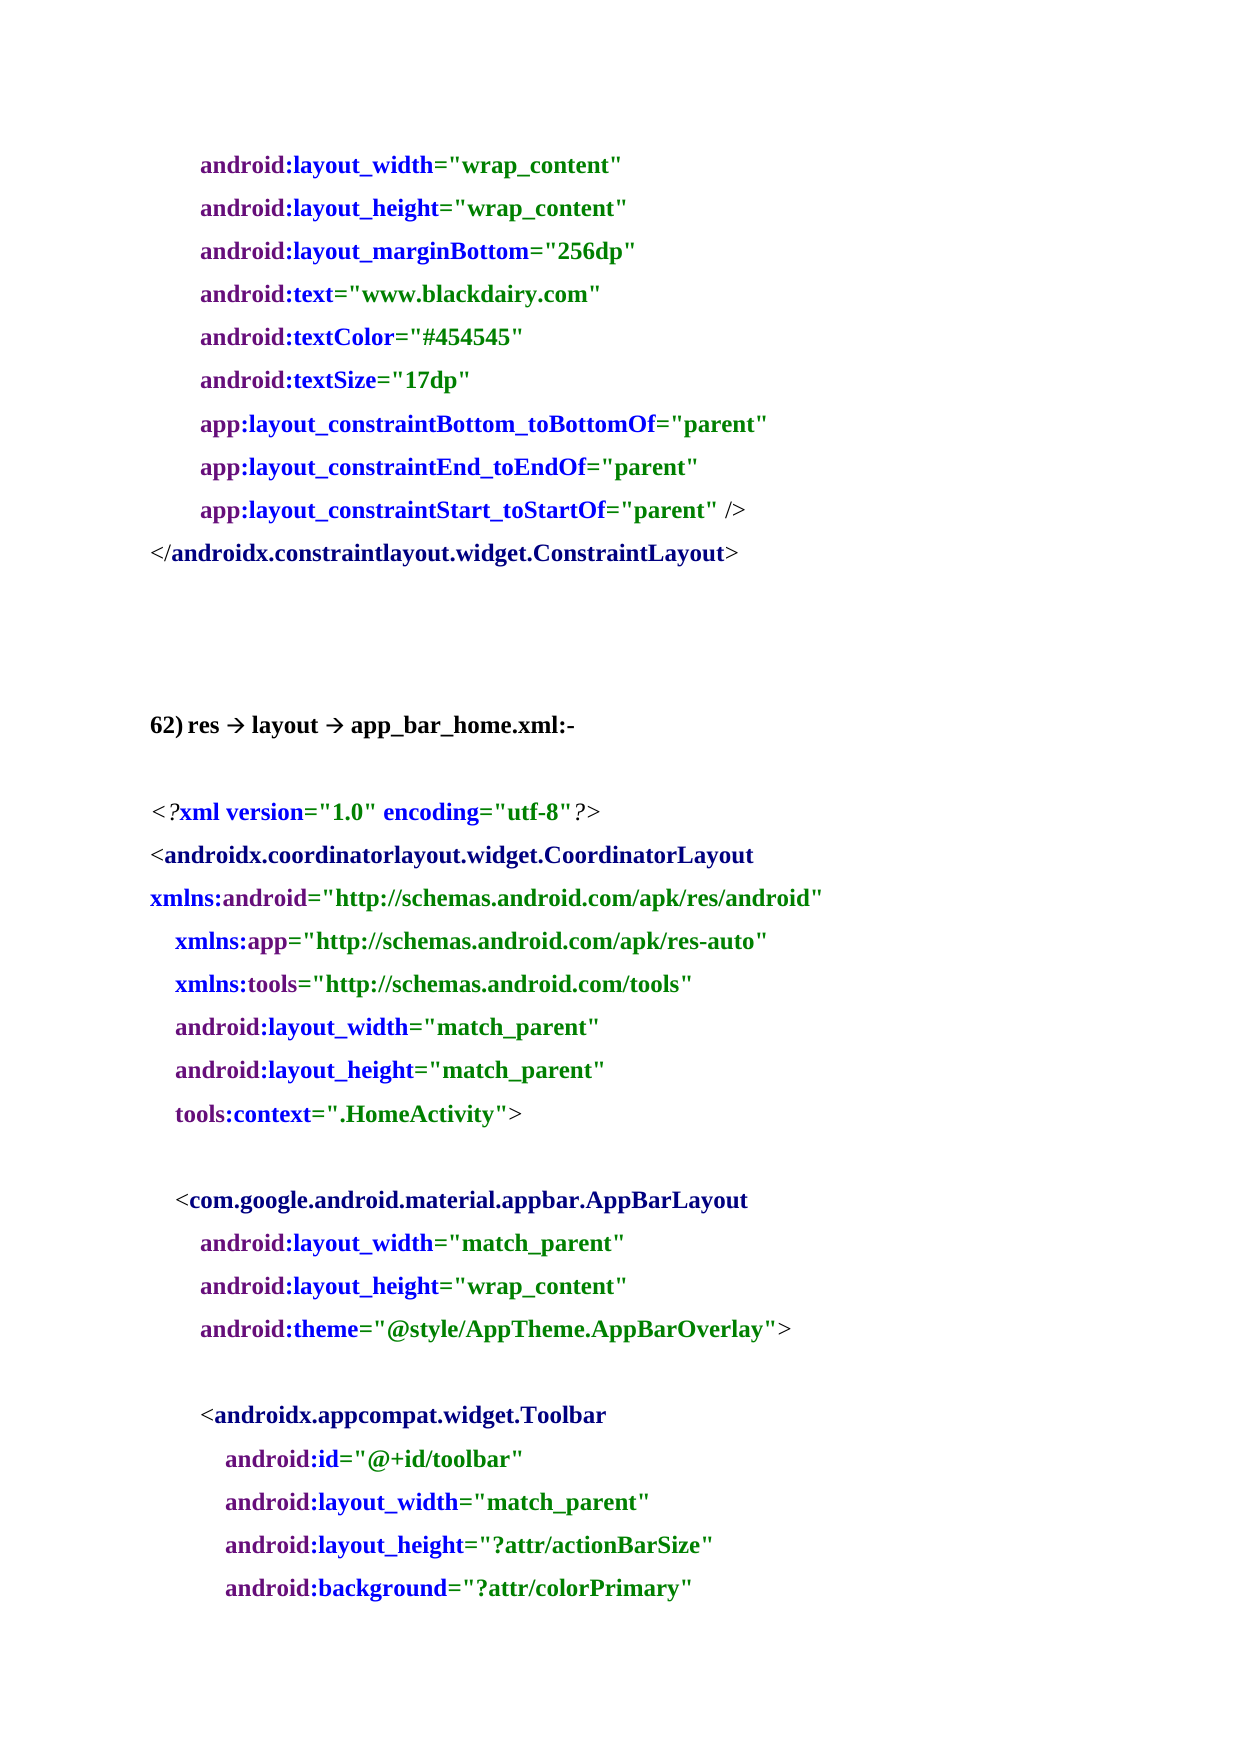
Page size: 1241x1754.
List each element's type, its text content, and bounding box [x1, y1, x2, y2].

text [150, 797, 1090, 1602]
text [150, 150, 1090, 567]
list res layout app_bar_home.xml:- [150, 711, 1090, 739]
